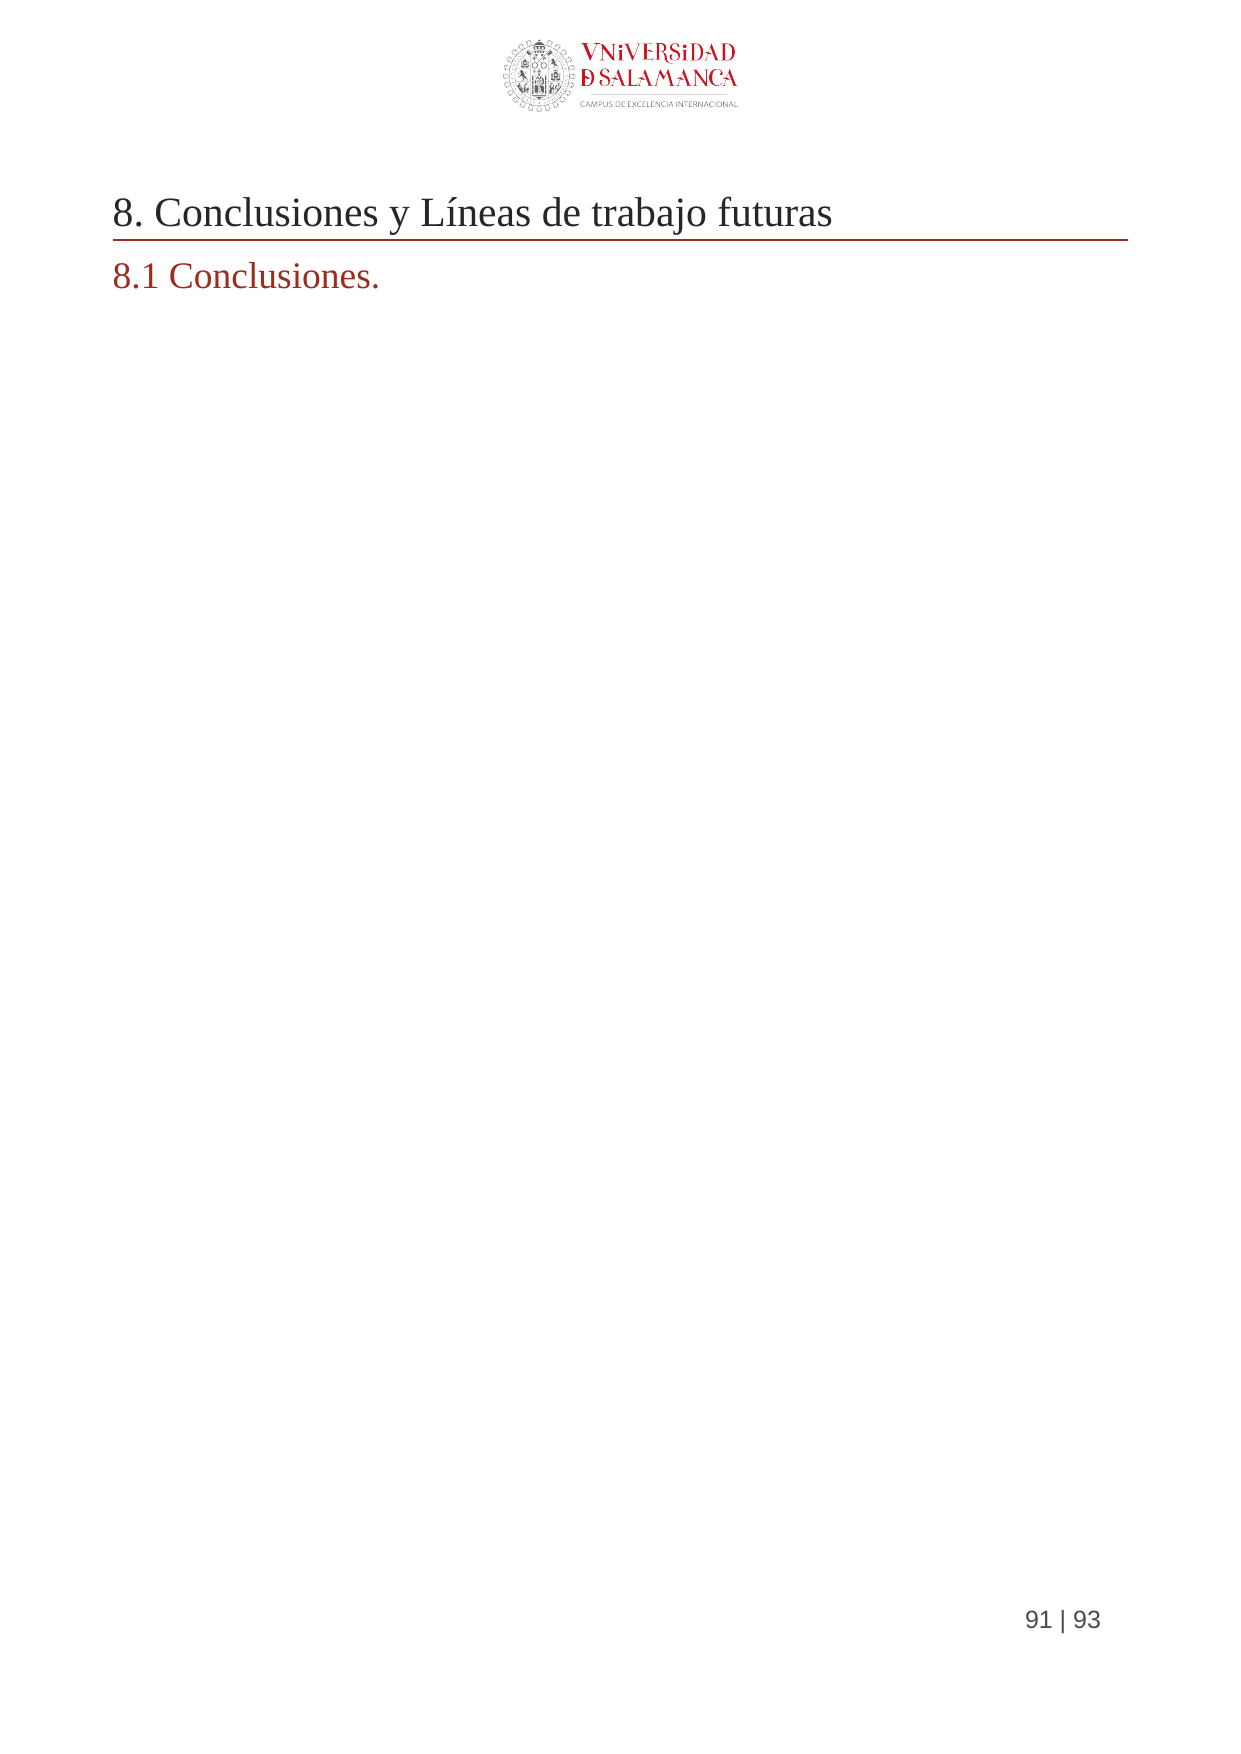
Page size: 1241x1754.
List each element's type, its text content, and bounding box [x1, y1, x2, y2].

subtitle 8. Conclusiones y Líneas de trabajo futuras [112, 187, 1128, 241]
picture [499, 36, 742, 116]
subtitle 8.1 Conclusiones. [112, 253, 1128, 296]
